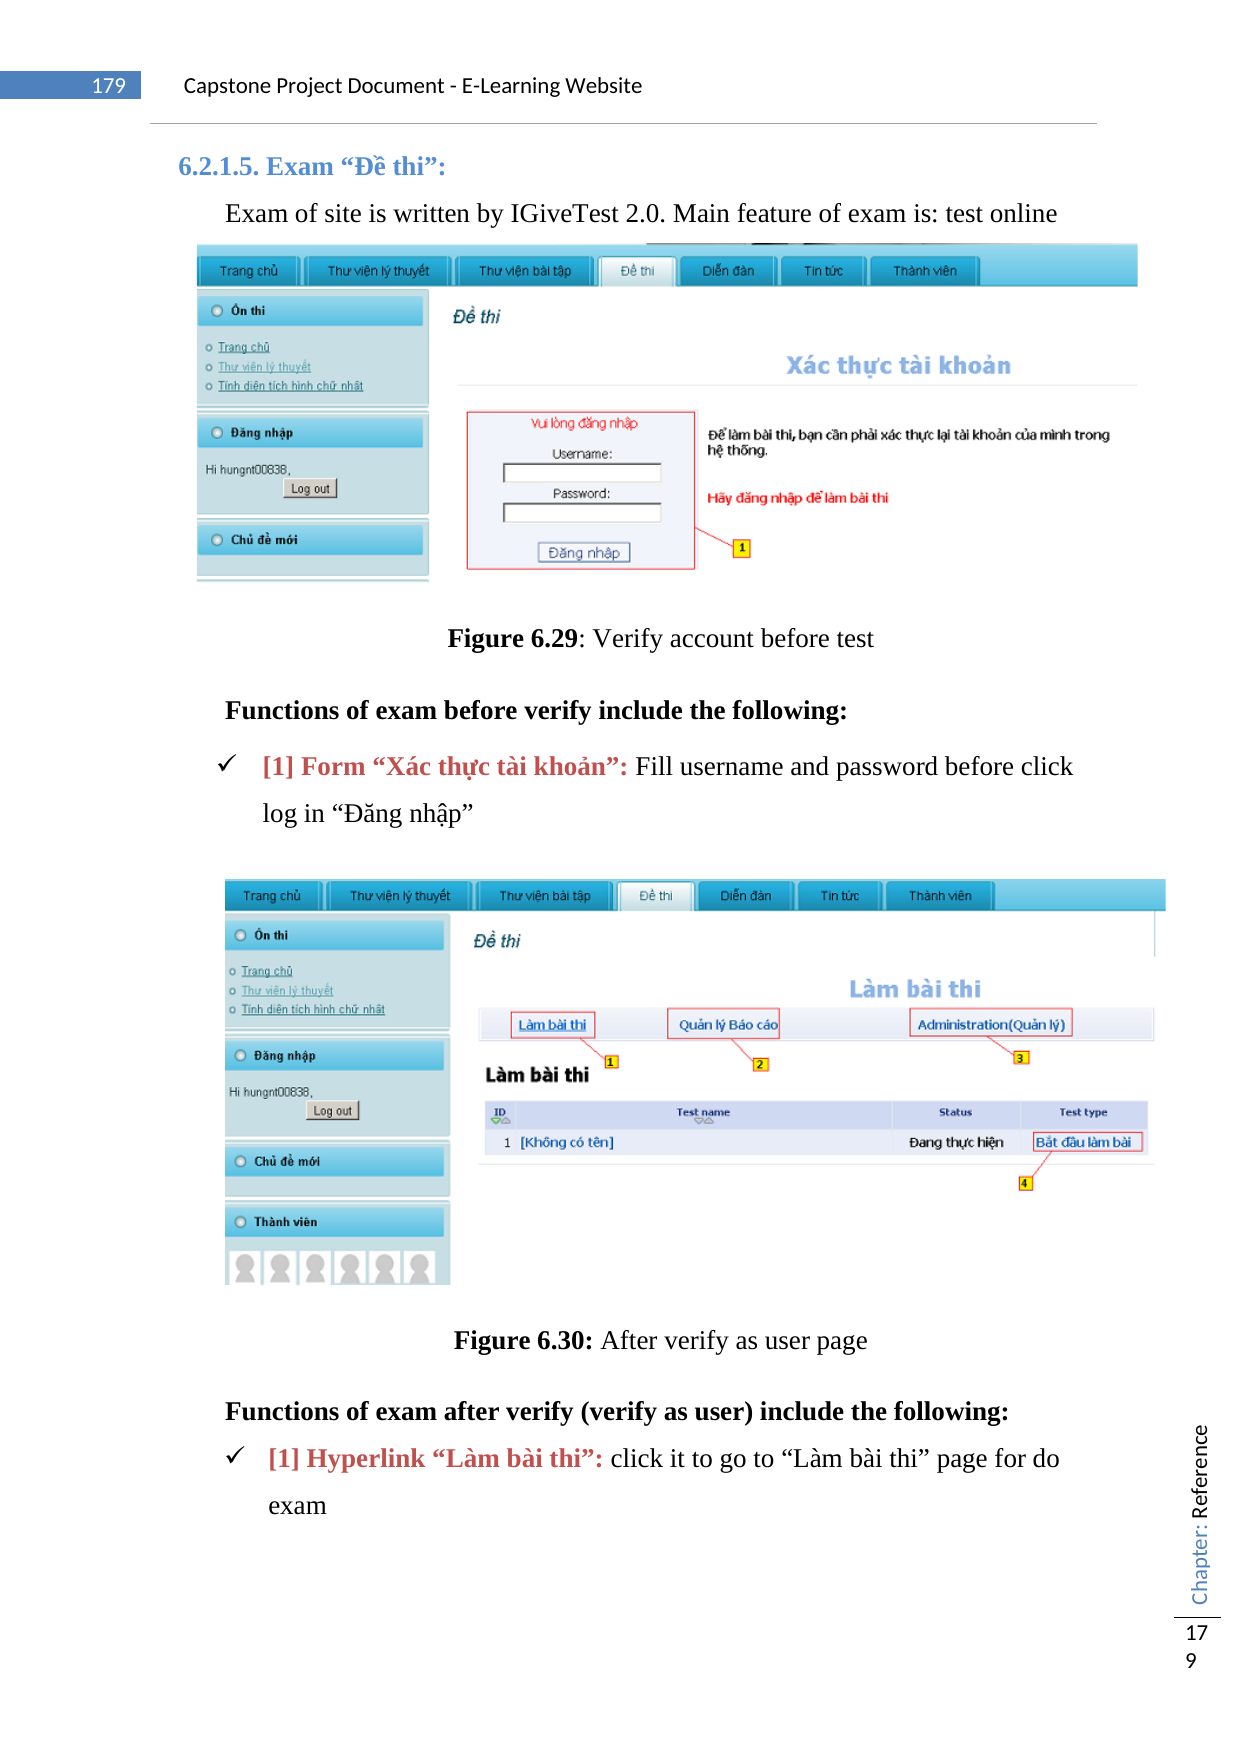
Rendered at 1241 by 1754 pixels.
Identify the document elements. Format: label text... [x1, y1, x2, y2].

picture [225, 879, 1166, 1285]
list Functions of exam after verify (verify as user) include the following: [225, 1396, 1097, 1427]
picture [196, 243, 1138, 583]
list [1] Form “Xác thực tài khoản”: Fill username and password before click log in “Đăng nhập” [216, 750, 1097, 828]
subtitle 6.2.1.5. Exam “Đề thi”: [178, 150, 1097, 181]
list Figure 6.29: Verify account before test [225, 622, 1097, 653]
list Exam of site is written by IGiveTest 2.0. Main feature of exam is: test online [225, 197, 1097, 228]
list Functions of exam before verify include the following: [225, 694, 1097, 725]
list [1] Hyperlink “Làm bài thi”: click it to go to “Làm bài thi” page for do exam [224, 1442, 1097, 1520]
list Figure 6.30: After verify as user page [225, 1324, 1097, 1355]
